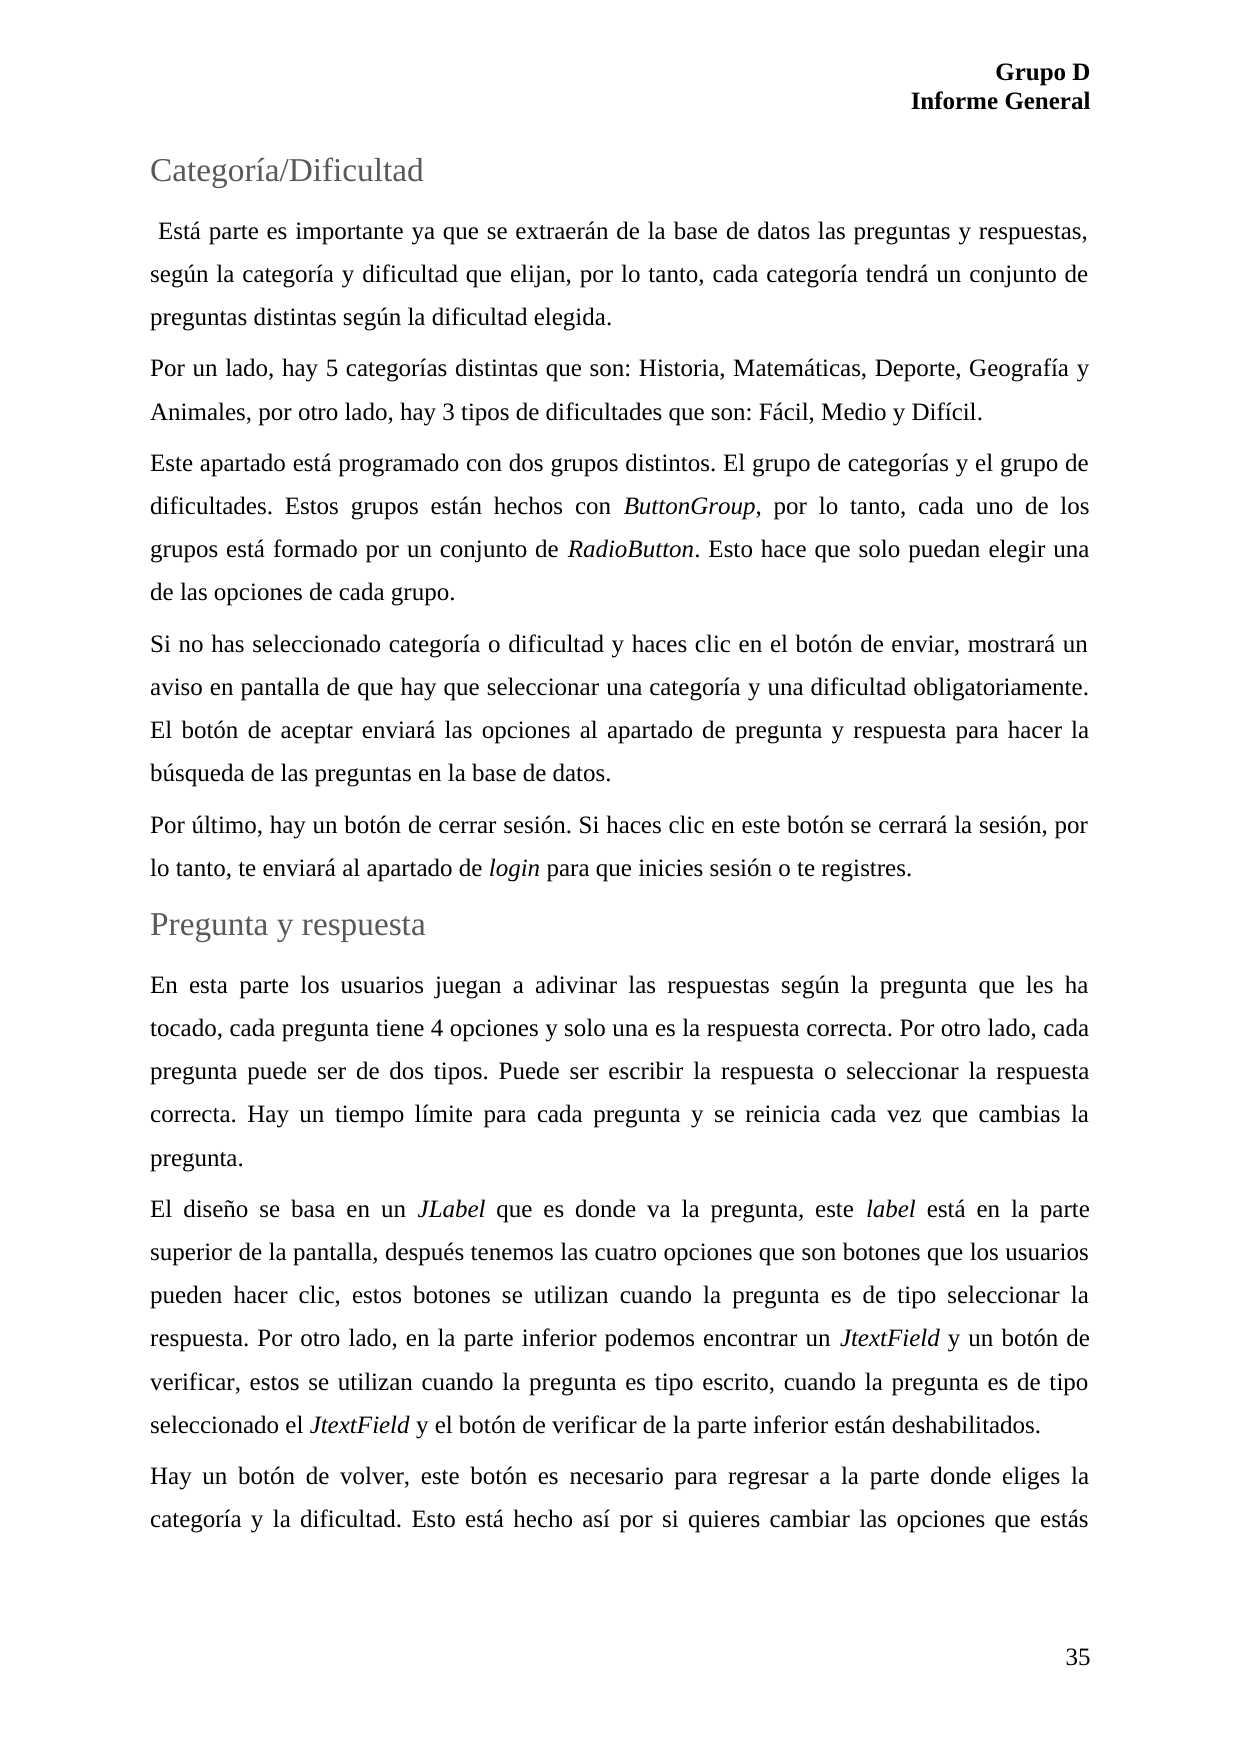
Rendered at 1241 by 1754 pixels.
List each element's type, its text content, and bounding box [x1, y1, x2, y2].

text El diseño se basa en un JLabel que es donde va la pregunta, este label está en la parte superior de la pantalla, después tenemos las cuatro opciones que son botones que los usuarios pueden hacer clic, estos botones se utilizan cuando la pregunta es de tipo seleccionar la respuesta. Por otro lado, en la parte inferior podemos encontrar un JtextField y un botón de verificar, estos se utilizan cuando la pregunta es tipo escrito, cuando la pregunta es de tipo seleccionado el JtextField y el botón de verificar de la parte inferior están deshabilitados. [150, 1194, 1090, 1438]
text Por un lado, hay 5 categorías distintas que son: Historia, Matemáticas, Deporte, Geografía y Animales, por otro lado, hay 3 tipos de dificultades que son: Fácil, Medio y Difícil. [150, 353, 1090, 425]
text En esta parte los usuarios juegan a adivinar las respuestas según la pregunta que les ha tocado, cada pregunta tiene 4 opciones y solo una es la respuesta correcta. Por otro lado, cada pregunta puede ser de dos tipos. Puede ser escribir la respuesta o seleccionar la respuesta correcta. Hay un tiempo límite para cada pregunta y se reinicia cada vez que cambias la pregunta. [150, 970, 1090, 1171]
text Está parte es importante ya que se extraerán de la base de datos las preguntas y respuestas, según la categoría y dificultad que elijan, por lo tanto, cada categoría tendrá un conjunto de preguntas distintas según la dificultad elegida. [150, 216, 1090, 331]
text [150, 1461, 1090, 1533]
subtitle Categoría/Dificultad [150, 150, 1090, 188]
text Si no has seleccionado categoría o dificultad y haces clic en el botón de enviar, mostrará un aviso en pantalla de que hay que seleccionar una categoría y una dificultad obligatoriamente. El botón de aceptar enviará las opciones al apartado de pregunta y respuesta para hacer la búsqueda de las preguntas en la base de datos. [150, 629, 1090, 787]
text Este apartado está programado con dos grupos distintos. El grupo de categorías y el grupo de dificultades. Estos grupos están hechos con ButtonGroup, por lo tanto, cada uno de los grupos está formado por un conjunto de RadioButton. Esto hace que solo puedan elegir una de las opciones de cada grupo. [150, 448, 1090, 606]
subtitle Pregunta y respuesta [150, 904, 1090, 943]
text Por último, hay un botón de cerrar sesión. Si haces clic en este botón se cerrará la sesión, por lo tanto, te enviará al apartado de login para que inicies sesión o te registres. [150, 810, 1090, 882]
